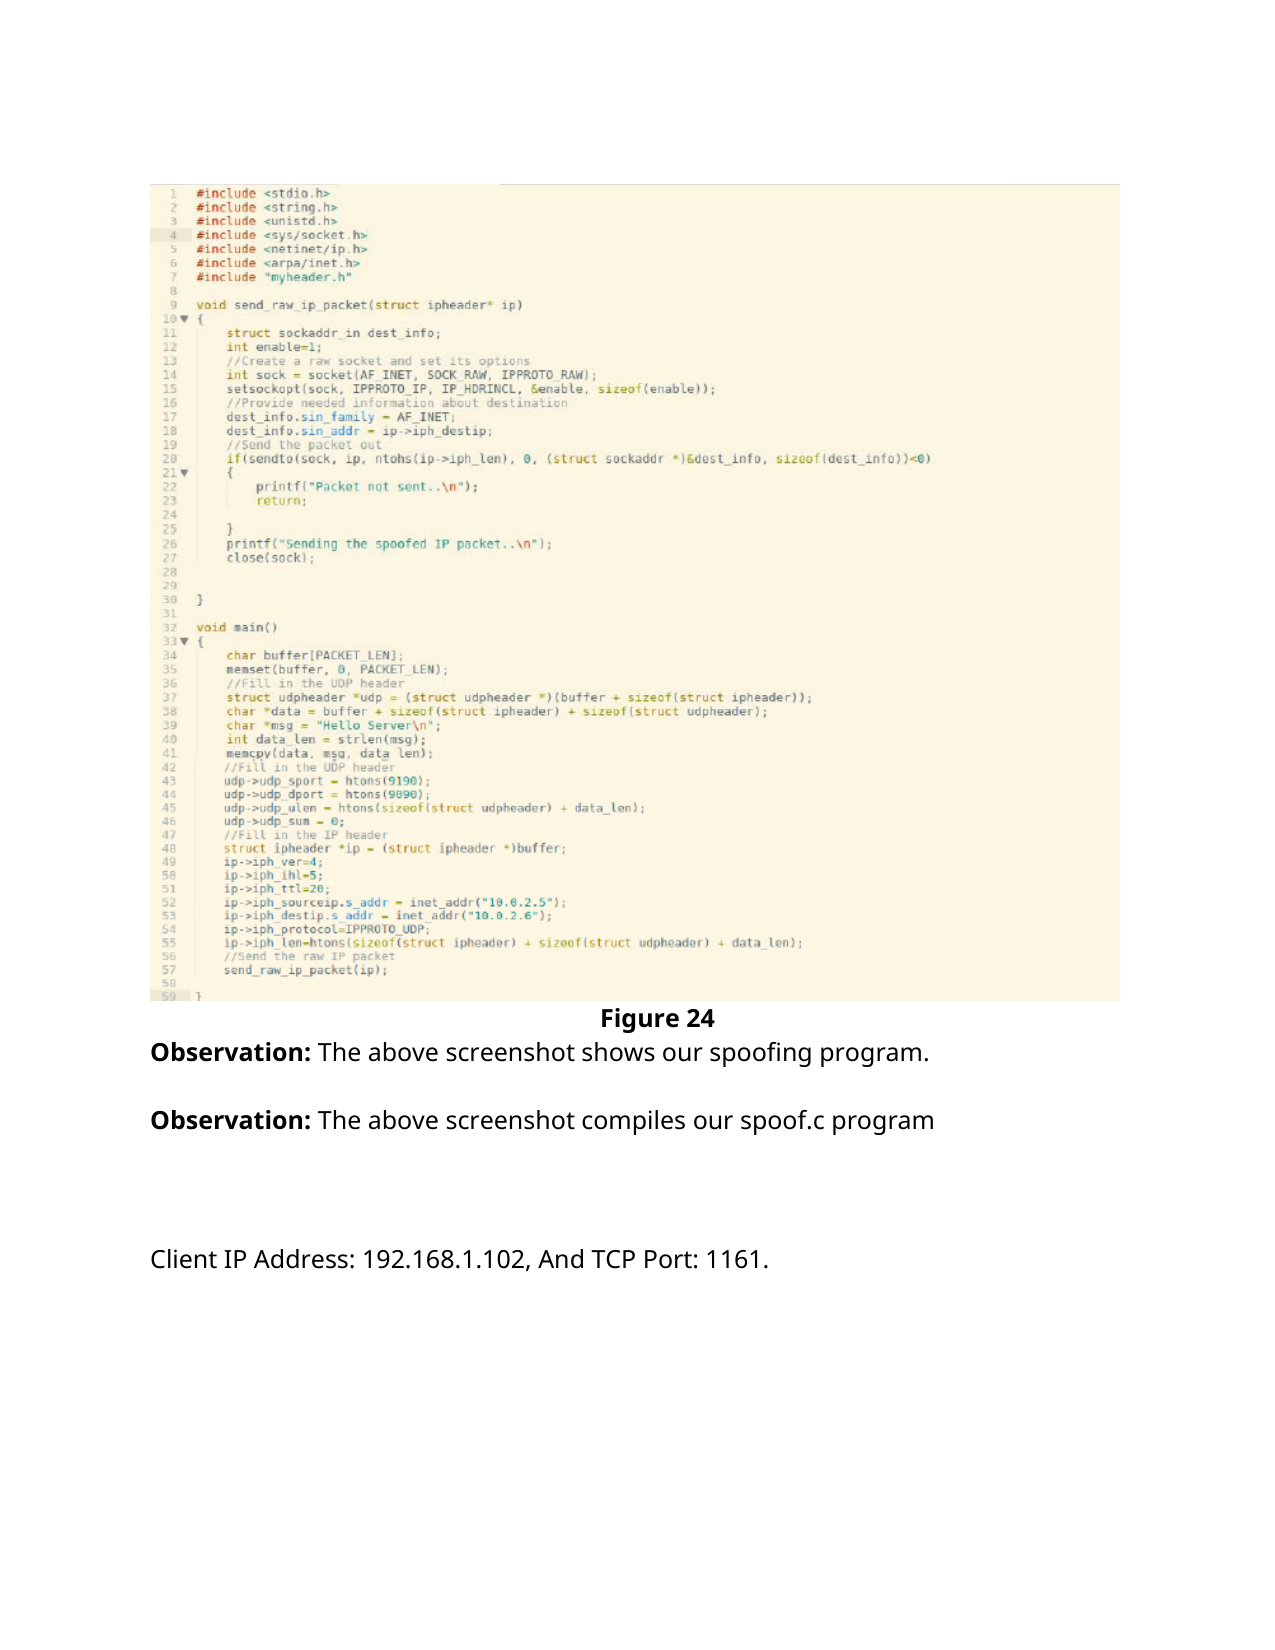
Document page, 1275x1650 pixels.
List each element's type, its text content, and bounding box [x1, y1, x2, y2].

text Client IP Address: 192.168.1.102, And TCP Port: 1161. [150, 1239, 1125, 1276]
text Figure 24 [525, 1000, 1125, 1034]
picture [150, 184, 1124, 1001]
text Observation: The above screenshot compiles our spoof.c program [150, 1102, 1125, 1137]
text Observation: The above screenshot shows our spoofing program. [150, 1034, 1125, 1068]
